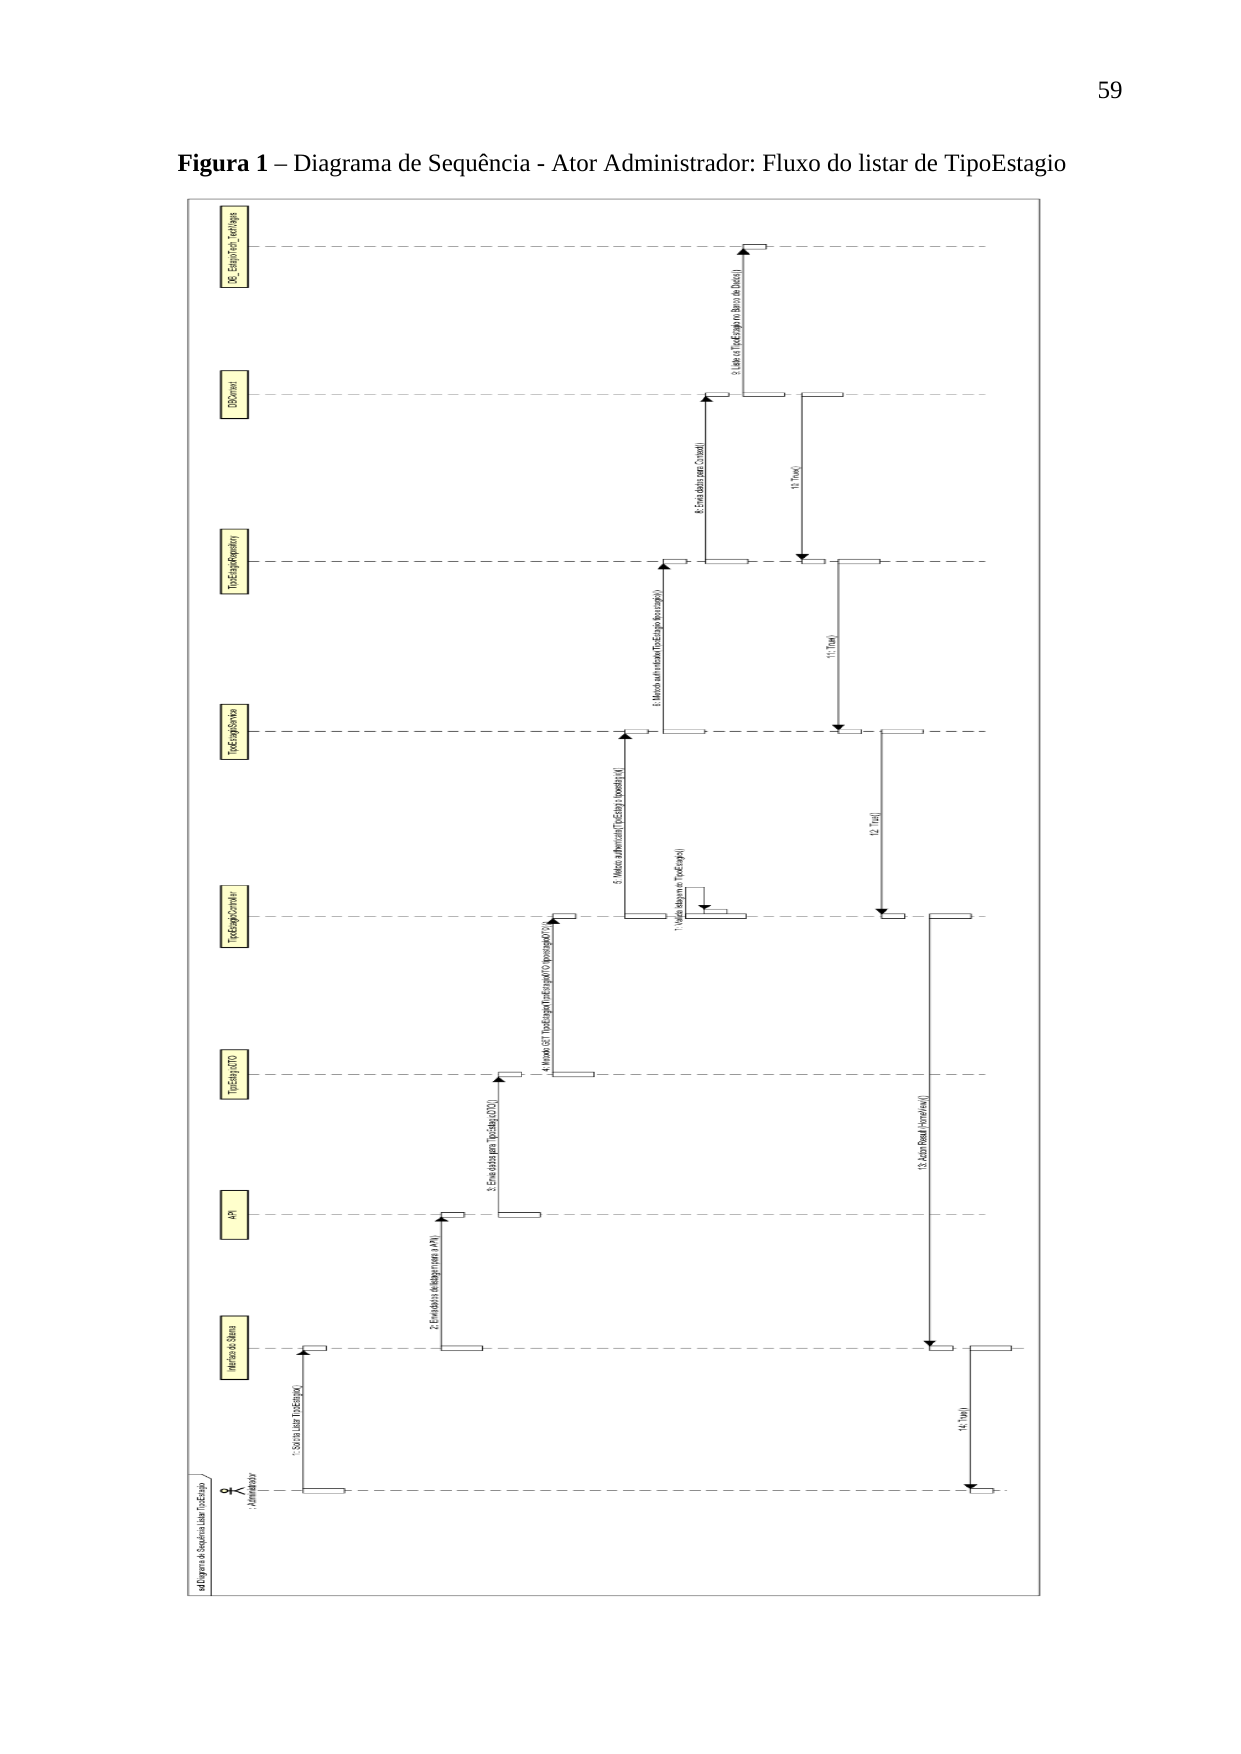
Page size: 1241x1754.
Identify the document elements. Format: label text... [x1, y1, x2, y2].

picture [180, 196, 1047, 1598]
text Figura – Diagrama de Sequência - Ator Administrador: Fluxo do listar de TipoEstagio [177, 148, 1122, 176]
